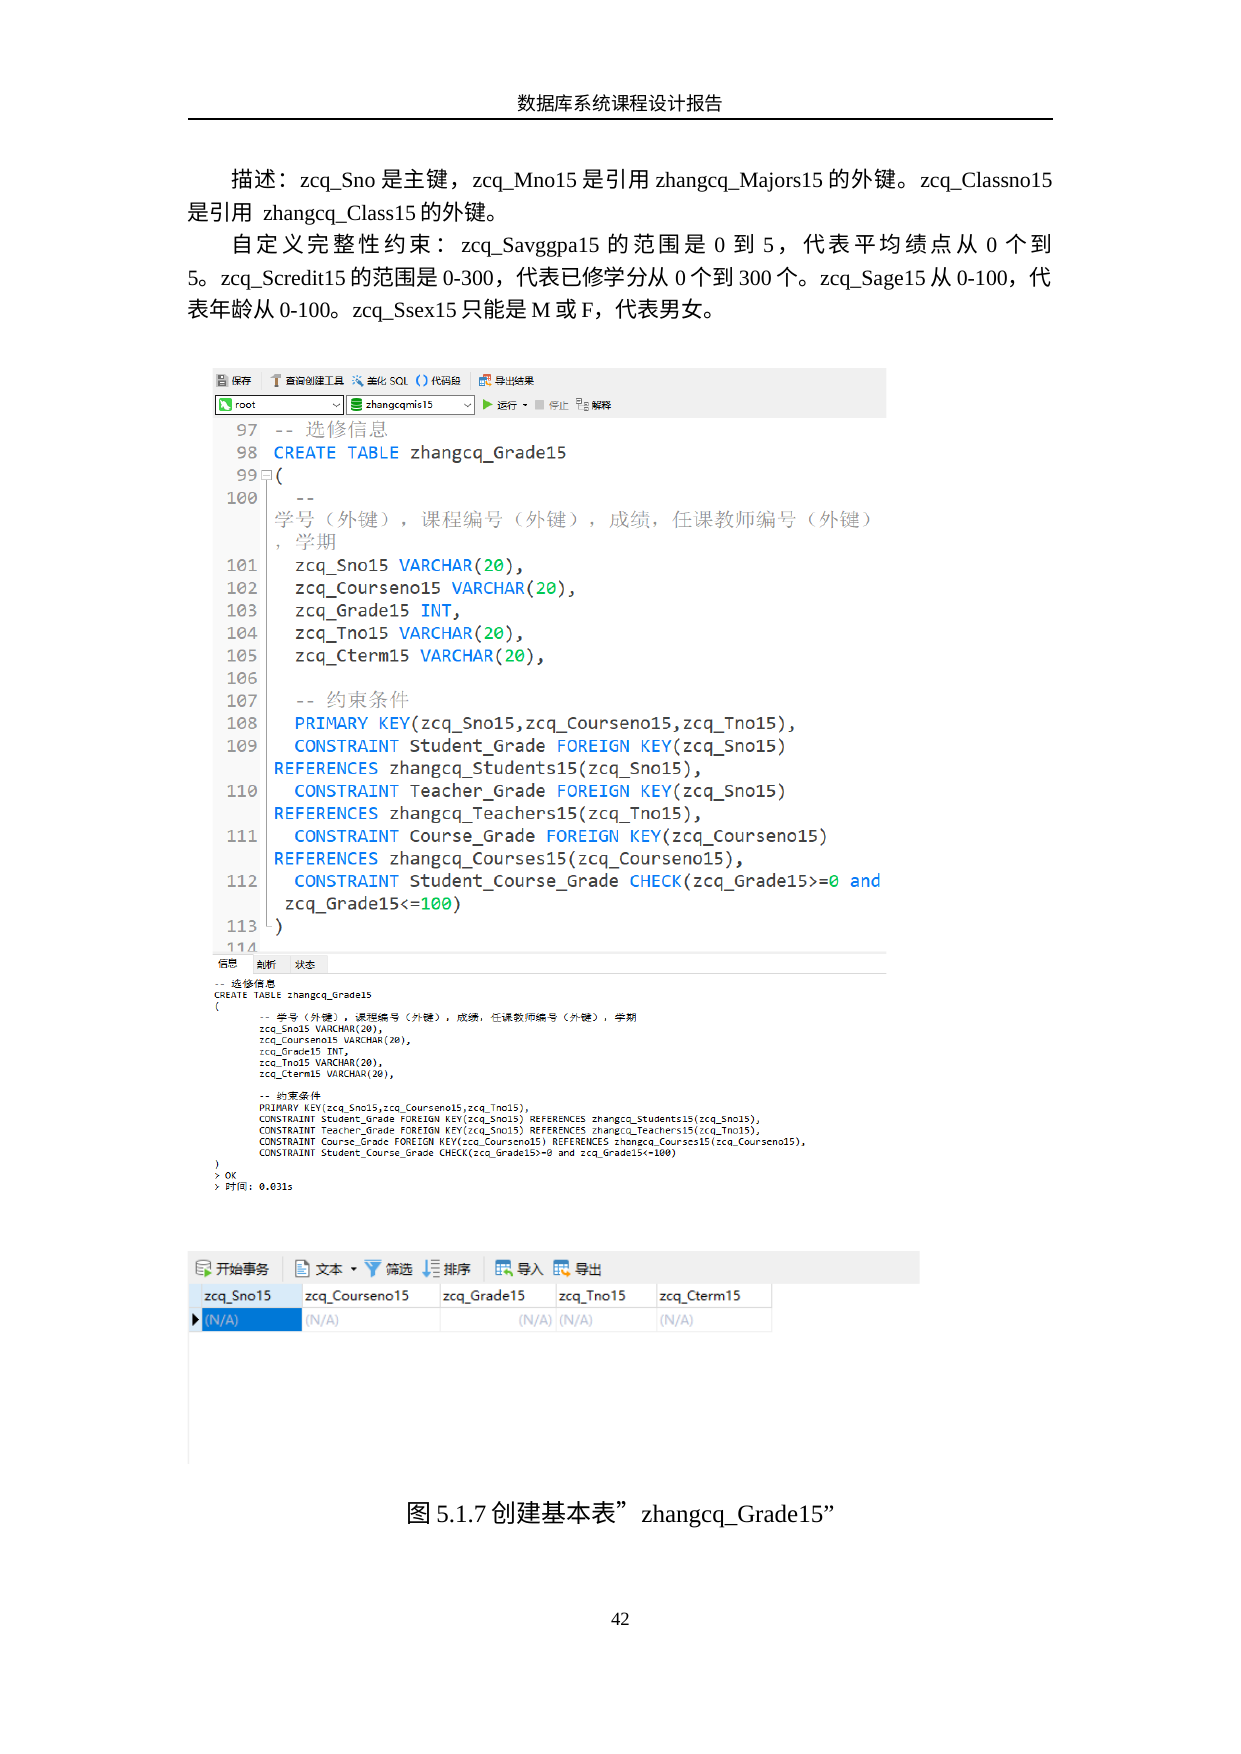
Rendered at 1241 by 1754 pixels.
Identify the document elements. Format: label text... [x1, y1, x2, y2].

text 描述：zcq_Sno是主键，zcq_Mno15是引用zhangcq_Majors15的外键。zcq_Classno15是引用 zhangcq_Class15的外键。 [187, 162, 1053, 227]
picture [187, 1251, 920, 1464]
text 图5.1.7创建基本表”zhangcq_Grade15” [187, 1479, 1053, 1544]
text 自定义完整性约束：zcq_Savggpa15的范围是0到5，代表平均绩点从0个到5。zcq_Scredit15的范围是0-300，代表已修学分从0个到300个。zcq_Sage15从0-100，代表年龄从0-100。zcq_Ssex15只能是M或F，代表男女。 [187, 227, 1053, 324]
picture [212, 368, 887, 1224]
